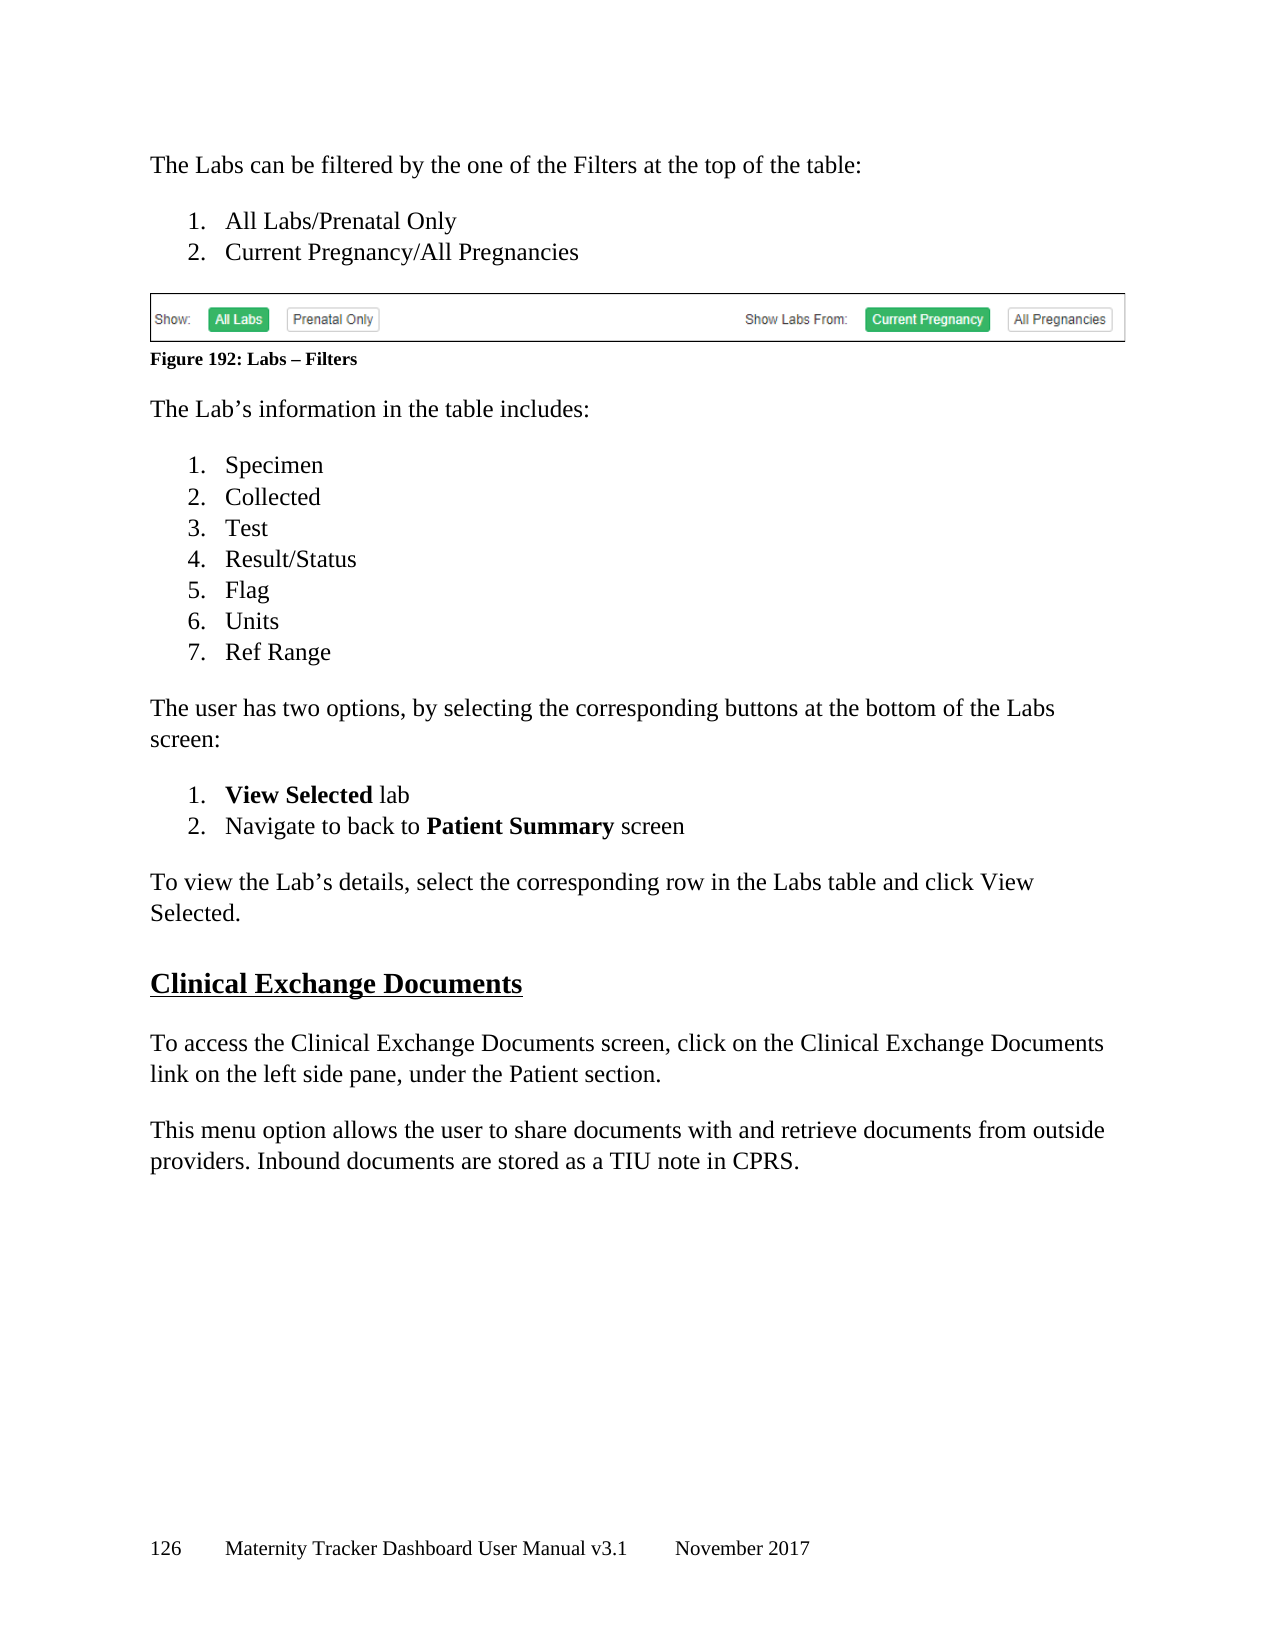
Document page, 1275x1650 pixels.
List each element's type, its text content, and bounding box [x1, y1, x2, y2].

list Result/Status [187, 544, 1125, 572]
text To view the Lab’s details, select the corresponding row in the Labs table and click View Selected. [150, 867, 1125, 927]
list Flag [187, 575, 1125, 603]
list Ref Range [187, 637, 1125, 666]
text Figure 192: Labs – Filters [150, 348, 1125, 369]
picture [150, 293, 1125, 342]
list Units [187, 606, 1125, 634]
text To access the Clinical Exchange Documents screen, click on the Clinical Exchange Documents link on the left side pane, under the Patient section. [150, 1028, 1125, 1087]
list Test [187, 513, 1125, 541]
text The Labs can be filtered by the one of the Filters at the top of the table: [150, 150, 1125, 179]
list All Labs/Prenatal Only [187, 206, 1125, 235]
text This menu option allows the user to share documents with and retrieve documents from outside providers. Inbound documents are stored as a TIU note in CPRS. [150, 1115, 1125, 1174]
list Current Pregnancy/All Pregnancies [187, 237, 1125, 266]
list Collected [187, 482, 1125, 510]
list Navigate to back to Patient Summary screen [187, 811, 1125, 840]
list View Selected lab [187, 780, 1125, 809]
text The user has two options, by selecting the corresponding buttons at the bottom of the Labs screen: [150, 693, 1125, 753]
list Specimen [187, 451, 1125, 479]
text The Lab’s information in the table includes: [150, 394, 1125, 423]
subtitle Clinical Exchange Documents [150, 967, 1125, 1000]
